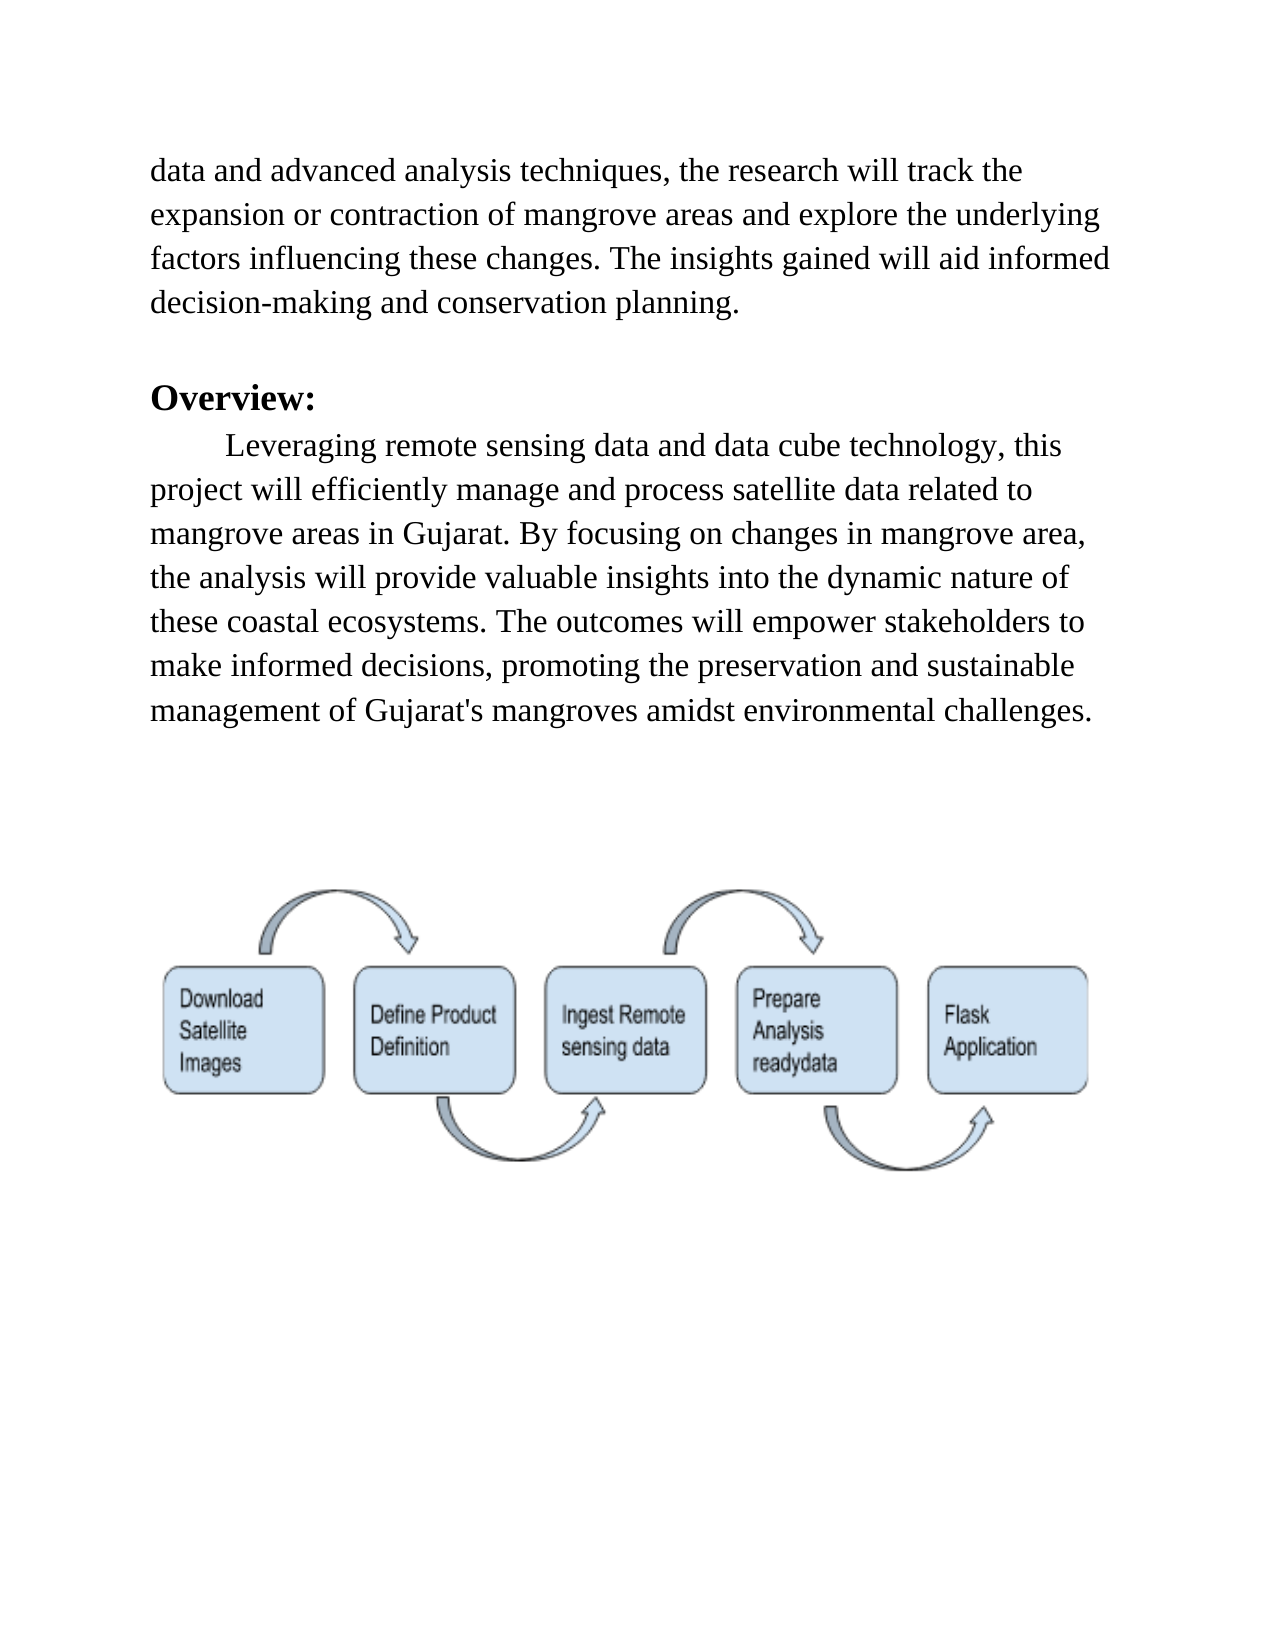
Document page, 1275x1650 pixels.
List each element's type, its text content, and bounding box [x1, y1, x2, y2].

text Leveraging remote sensing data and data cube technology, this project will efficiently manage and process satellite data related to mangrove areas in Gujarat. By focusing on changes in mangrove area, the analysis will provide valuable insights into the dynamic nature of these coastal ecosystems. The outcomes will empower stakeholders to make informed decisions, promoting the preservation and sustainable management of Gujarat's mangroves amidst environmental challenges. [150, 425, 1125, 728]
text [150, 150, 1125, 321]
picture [150, 822, 1125, 1216]
text Overview: [150, 376, 1125, 419]
